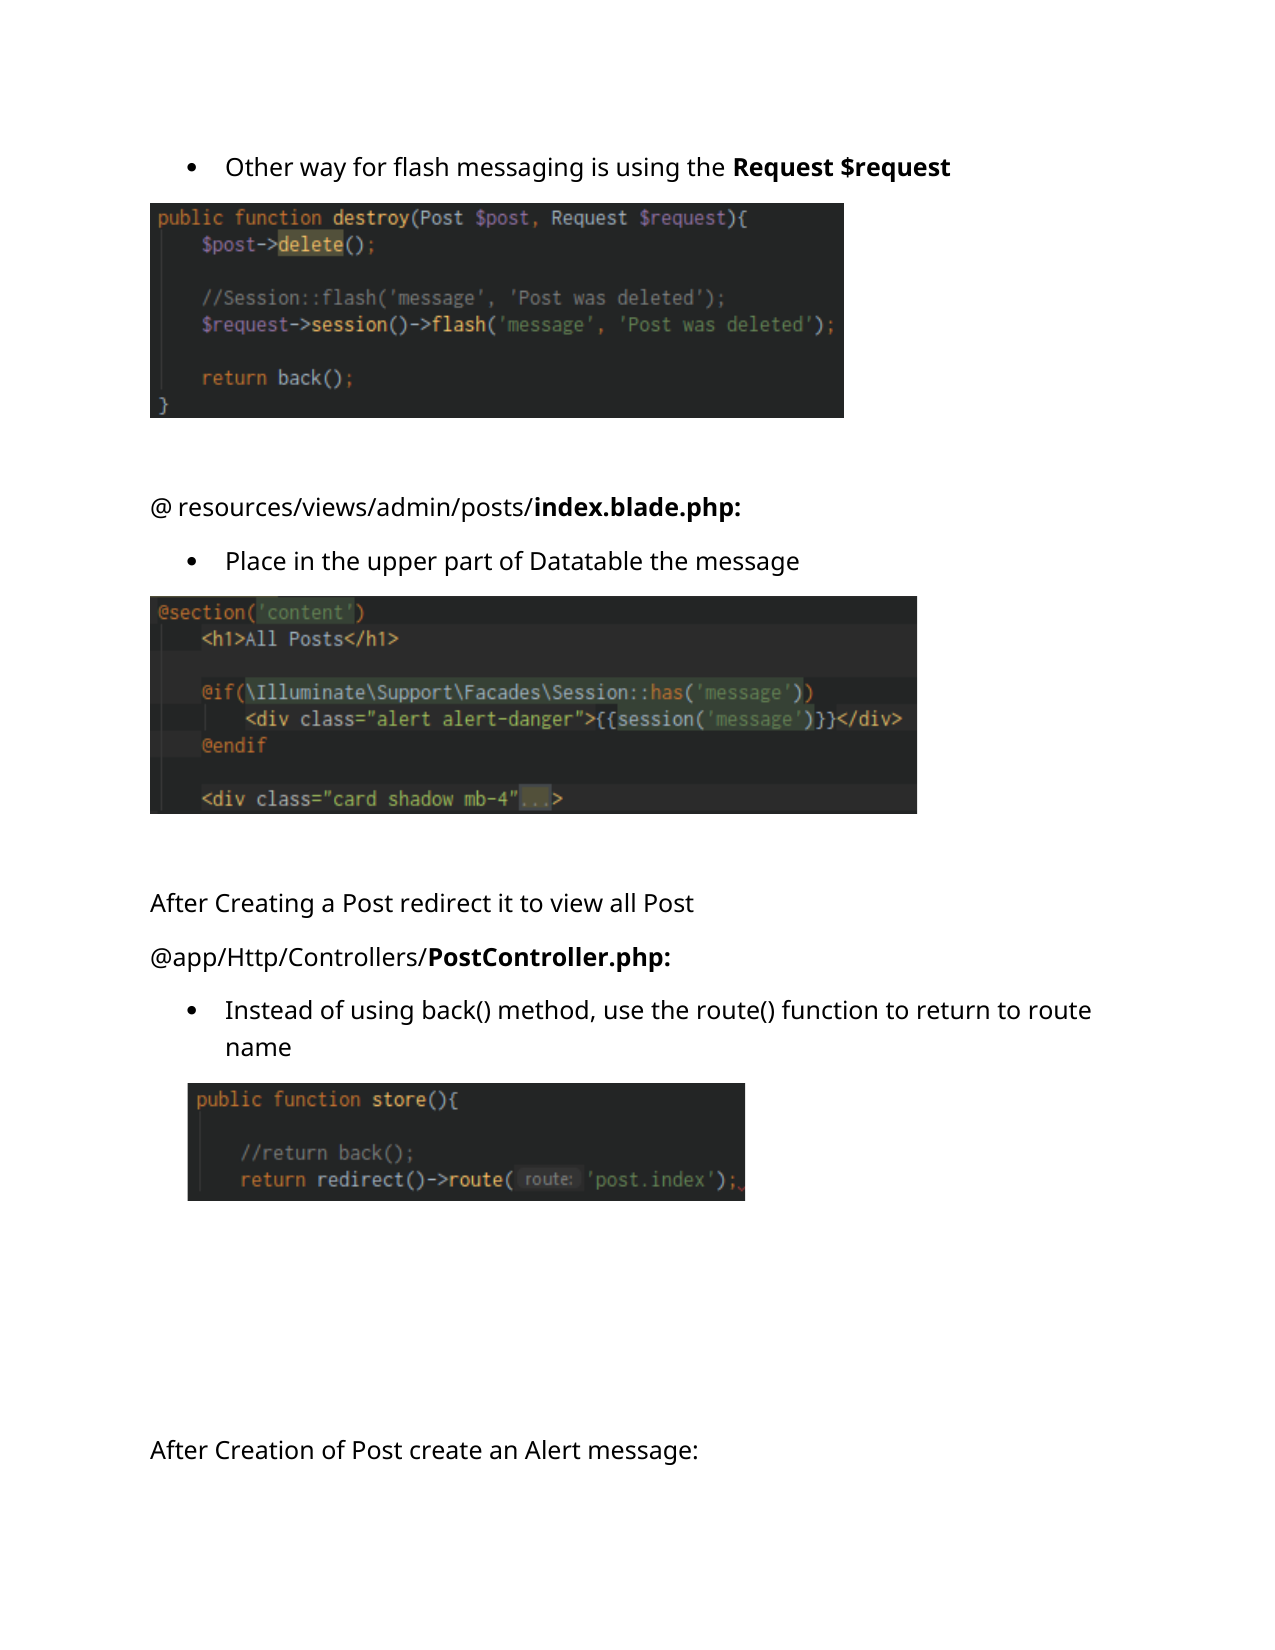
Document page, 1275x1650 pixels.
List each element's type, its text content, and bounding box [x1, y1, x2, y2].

picture [187, 1083, 746, 1201]
list Other way for flash messaging is using the Request $request [187, 150, 1125, 184]
text After Creating a Post redirect it to view all Post [150, 886, 1125, 920]
picture [150, 203, 844, 418]
text @app/Http/Controllers/PostController.php: [150, 939, 1125, 974]
text @ resources/views/admin/posts/index.blade.php: [150, 490, 1125, 524]
picture [150, 596, 918, 814]
list Place in the upper part of Datatable the message [187, 543, 1125, 577]
text After Creation of Post create an Alert message: [150, 1433, 1125, 1467]
list Instead of using back() method, use the route() function to return to route name [187, 993, 1125, 1064]
